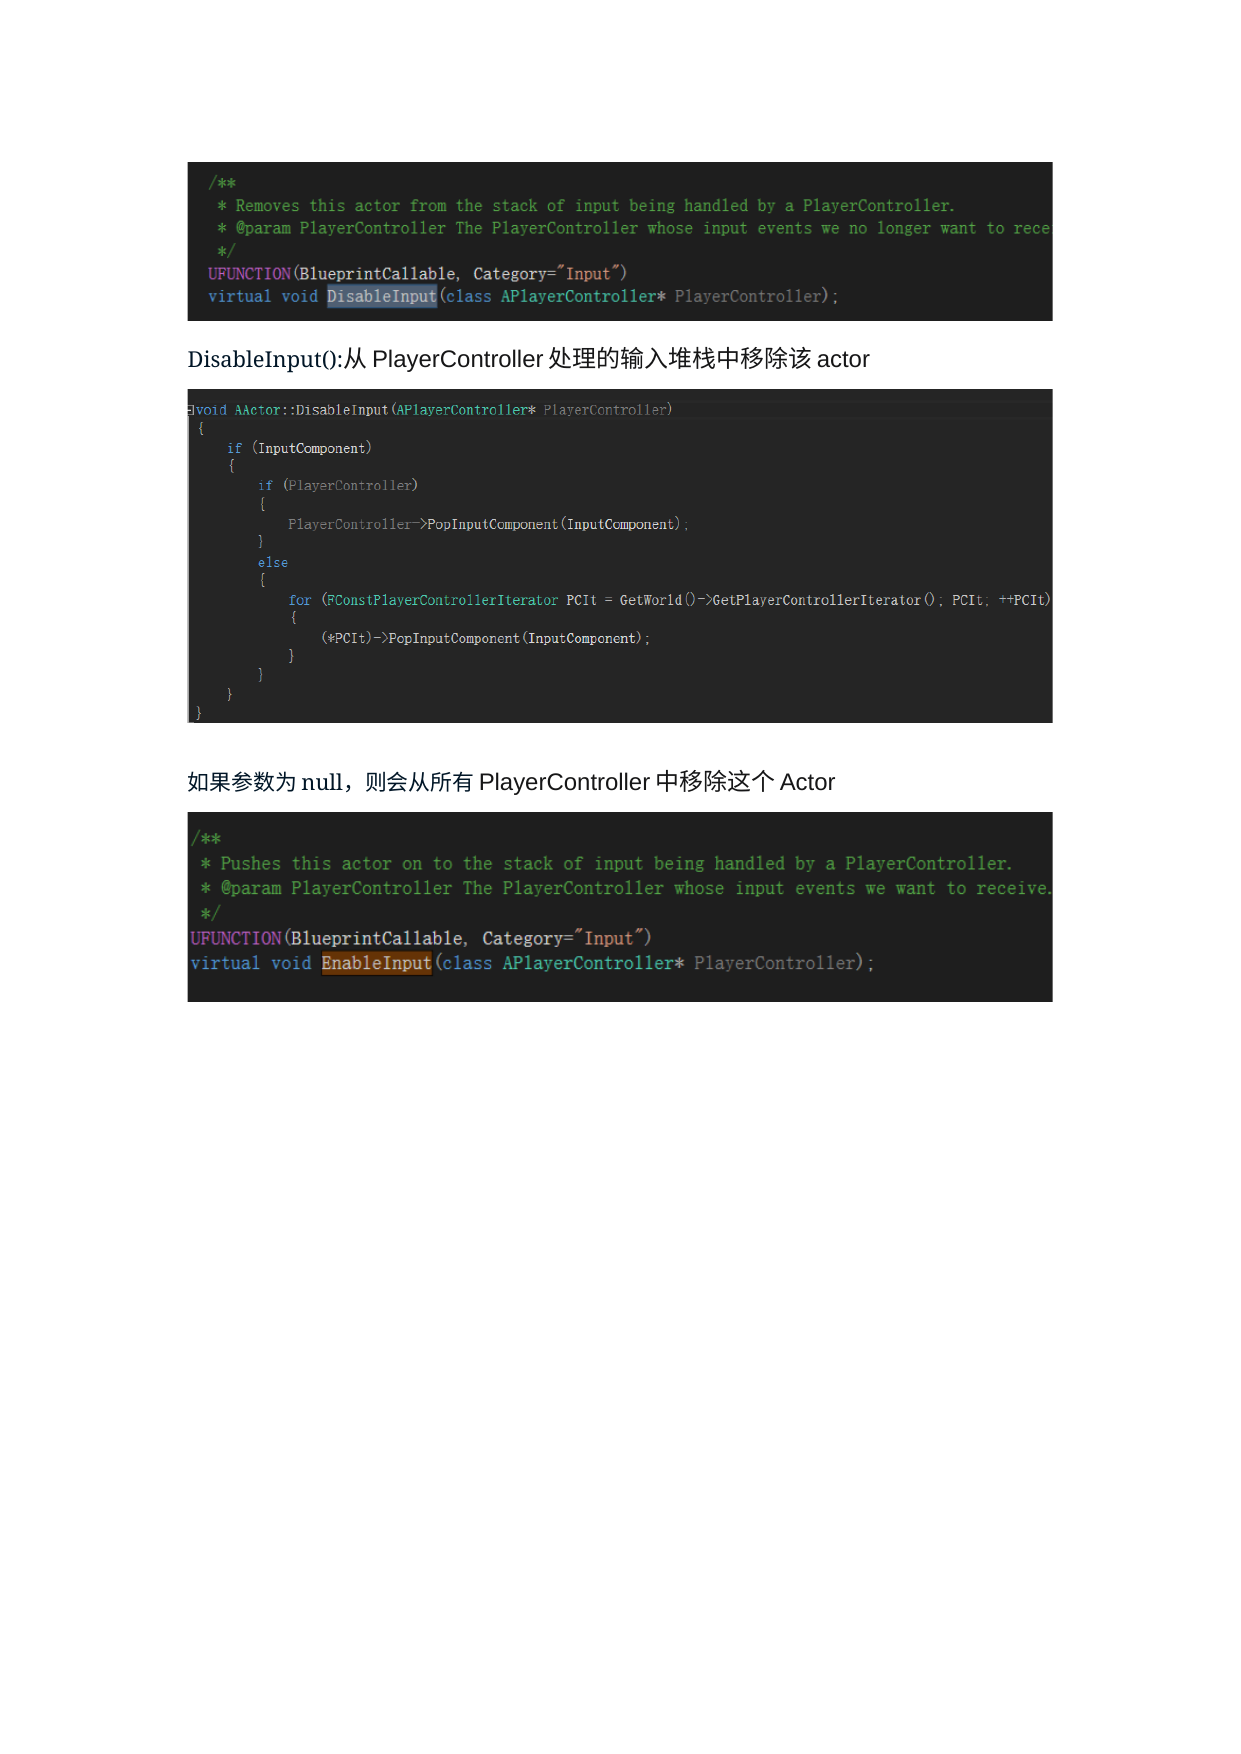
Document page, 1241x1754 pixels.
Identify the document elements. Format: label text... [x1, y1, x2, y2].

text 如果参数为null，则会从所有PlayerController中移除这个Actor [187, 747, 1053, 812]
picture [187, 812, 1053, 1002]
text DisableInput():从PlayerController处理的输入堆栈中移除该actor [187, 324, 1053, 389]
picture [187, 162, 1053, 321]
picture [187, 389, 1053, 723]
